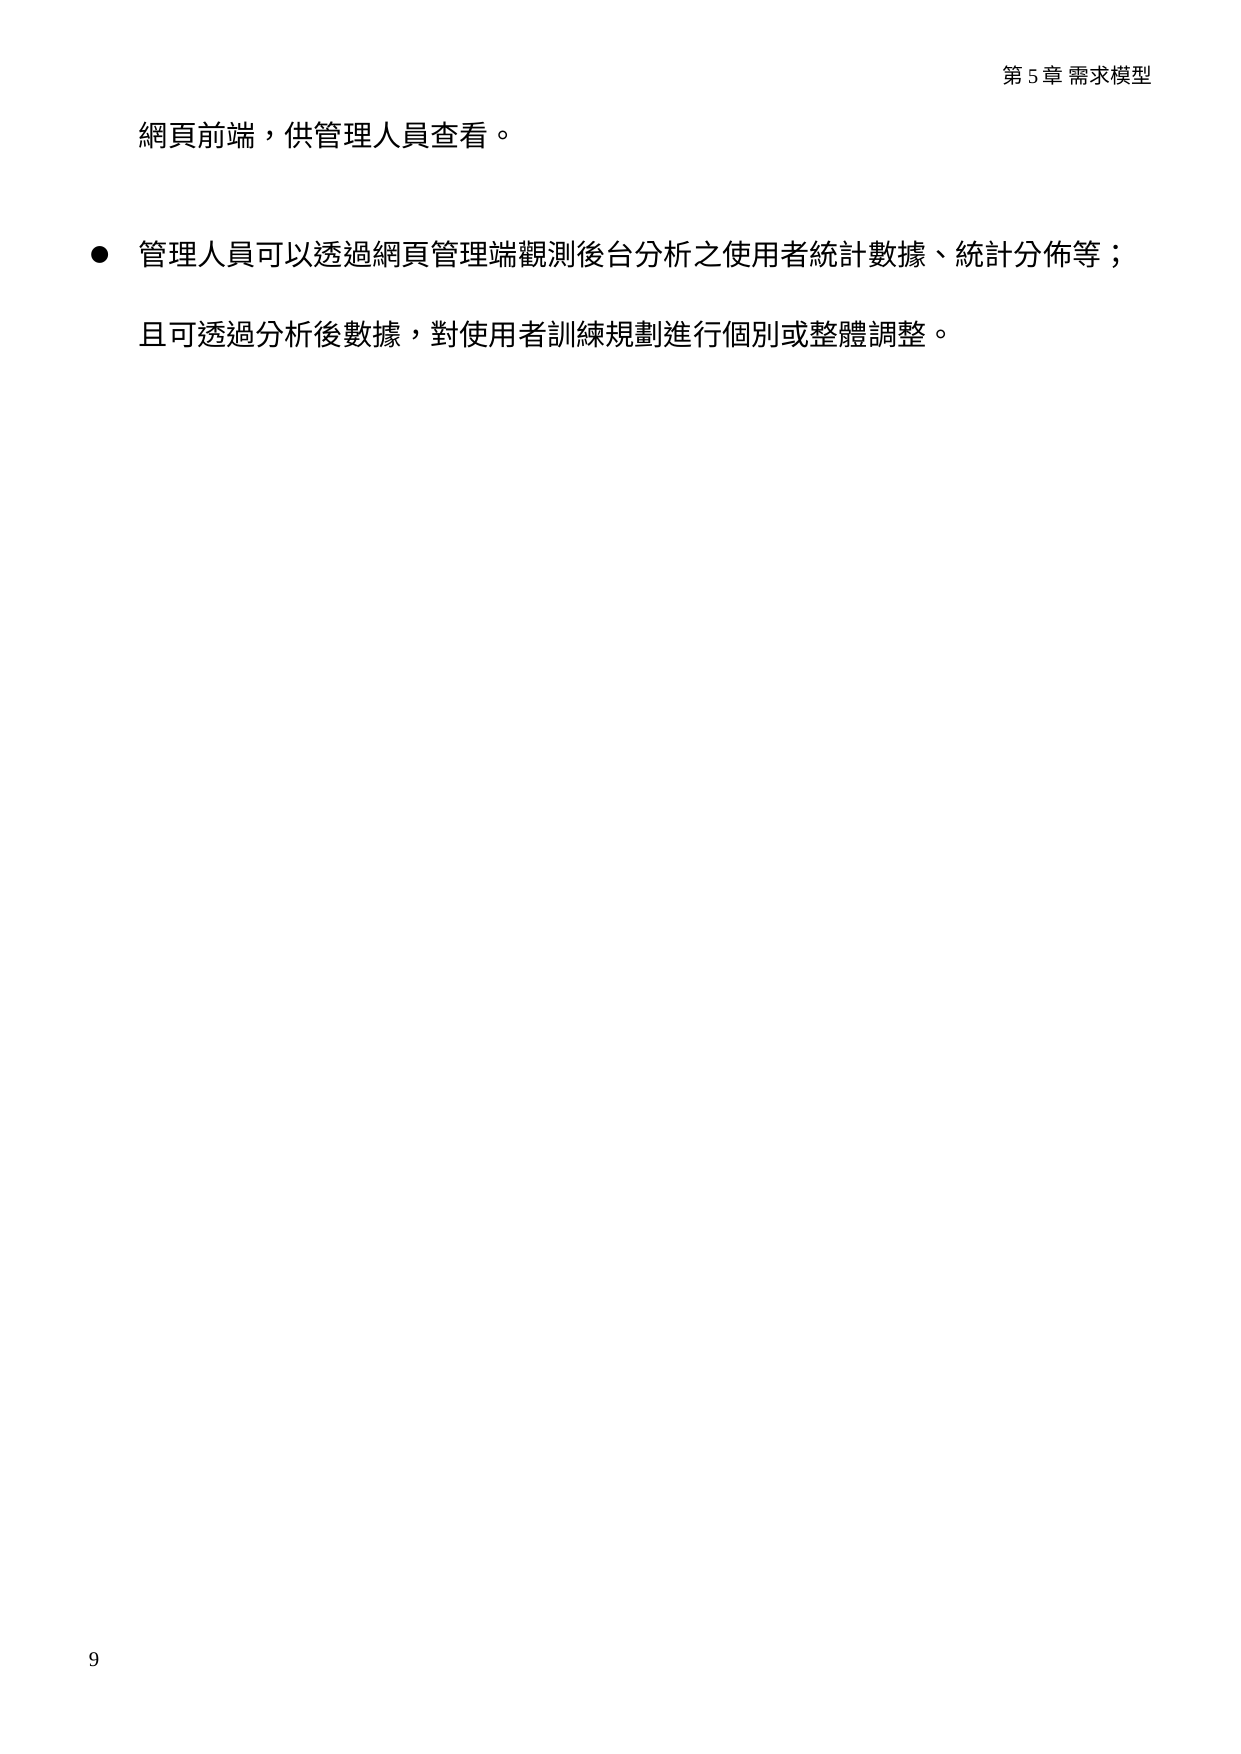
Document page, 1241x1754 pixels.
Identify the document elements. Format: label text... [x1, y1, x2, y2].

list 管理人員可以透過網頁管理端觀測後台分析之使用者統計數據、統計分佈等；且可透過分析後數據，對使用者訓練規劃進行個別或整體調整。 [89, 213, 1152, 372]
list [89, 94, 1152, 213]
